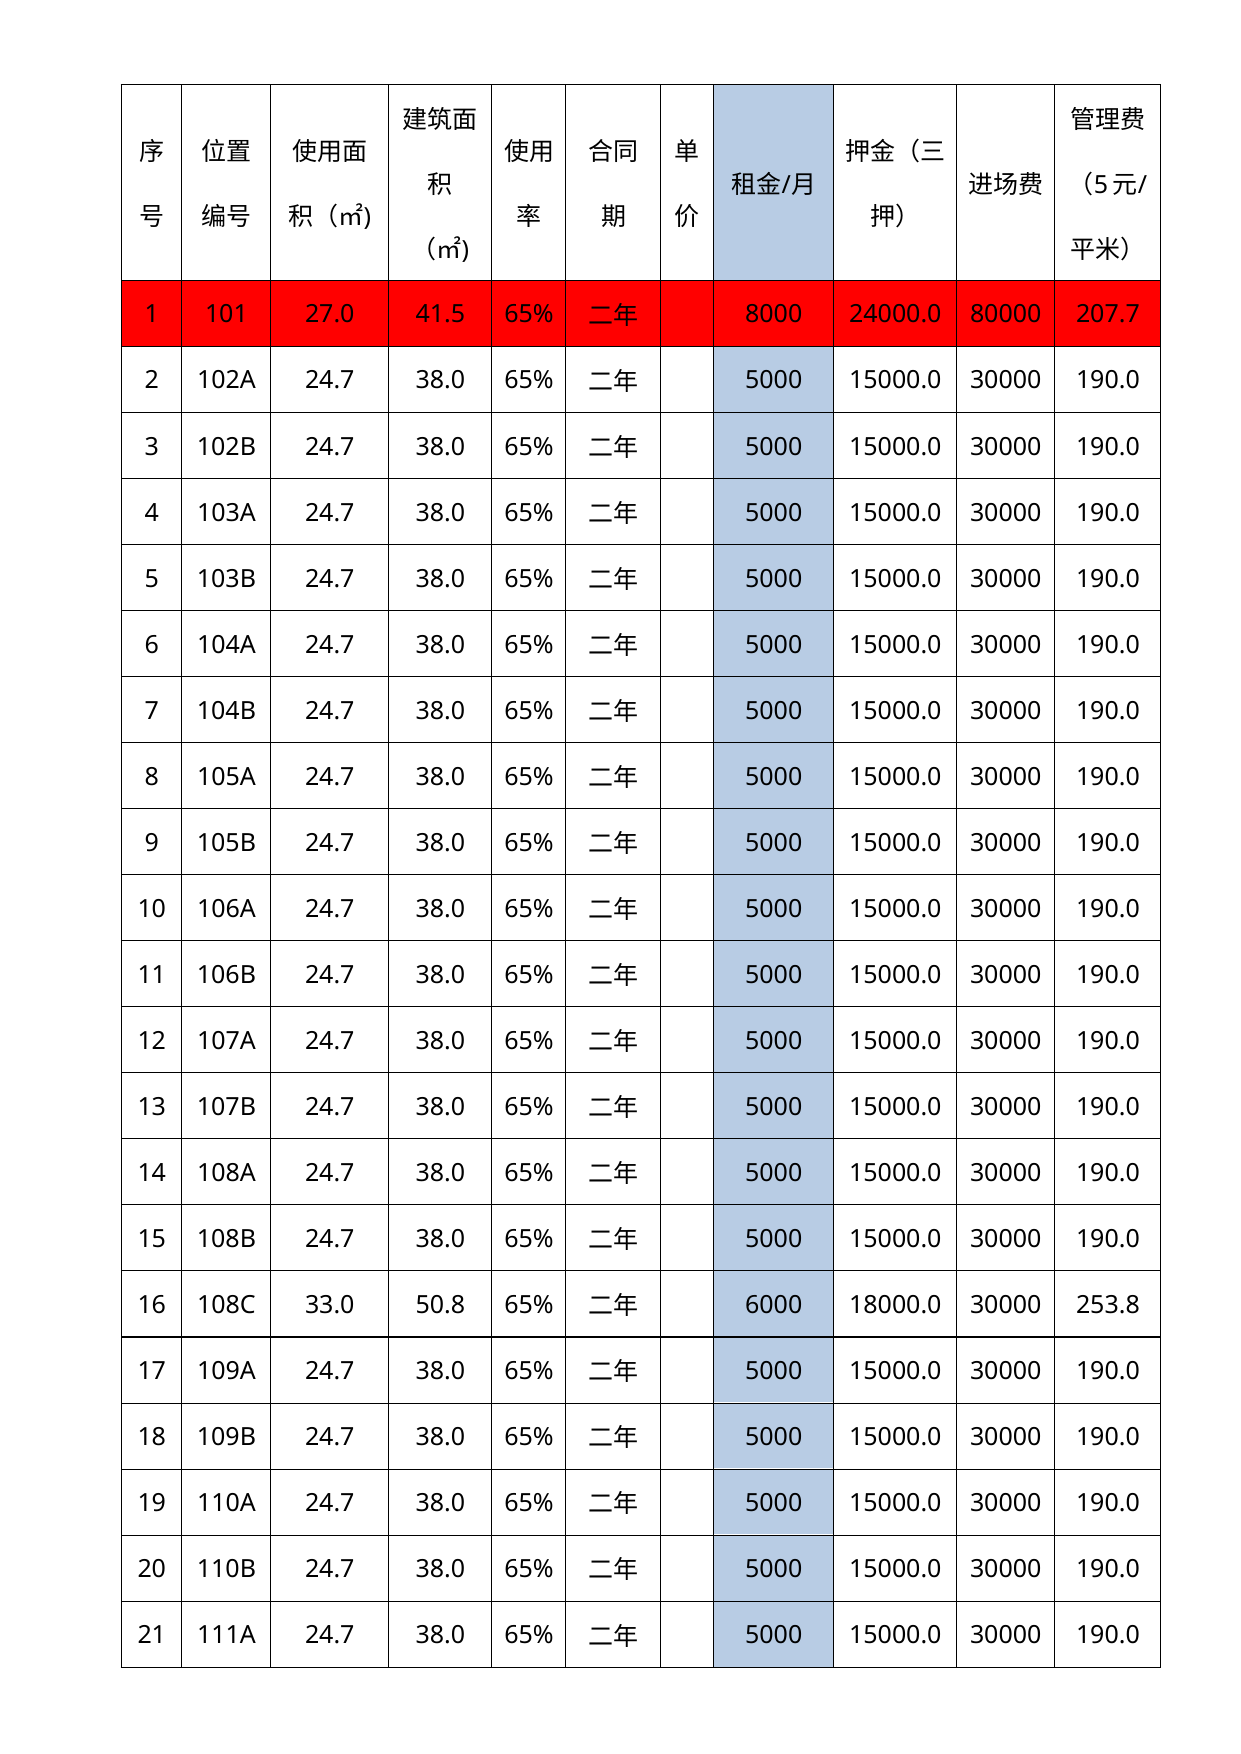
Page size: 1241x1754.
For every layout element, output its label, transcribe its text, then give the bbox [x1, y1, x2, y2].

table_cell 27.0 [271, 281, 388, 346]
table_cell [661, 1139, 713, 1204]
table_cell 5000 [714, 1139, 833, 1204]
table_cell 110B [182, 1536, 270, 1601]
table_cell 30000 [957, 1470, 1054, 1534]
table_cell 19 [122, 1470, 181, 1534]
table_cell 二年 [566, 413, 660, 478]
table_cell 15000.0 [834, 1205, 956, 1270]
table_cell 190.0 [1055, 1470, 1160, 1534]
table_cell 二年 [566, 479, 660, 544]
table_cell 二年 [566, 611, 660, 676]
table_cell 二年 [566, 743, 660, 808]
table_cell 190.0 [1055, 611, 1160, 676]
table_cell 65% [492, 1338, 565, 1402]
table_cell 38.0 [389, 1602, 491, 1667]
table_cell 190.0 [1055, 1338, 1160, 1402]
table_cell 38.0 [389, 1205, 491, 1270]
table_cell 190.0 [1055, 347, 1160, 412]
table_cell 104A [182, 611, 270, 676]
table_cell 建筑面积（㎡) [389, 85, 491, 280]
table_cell 2 [122, 347, 181, 412]
table_cell 190.0 [1055, 413, 1160, 478]
table_cell 18 [122, 1404, 181, 1468]
table_cell 190.0 [1055, 1602, 1160, 1667]
table_cell 30000 [957, 347, 1054, 412]
table_cell 109A [182, 1338, 270, 1402]
table_cell 24.7 [271, 1602, 388, 1667]
table_cell 30000 [957, 1404, 1054, 1468]
table_cell 104B [182, 677, 270, 742]
table_cell 38.0 [389, 611, 491, 676]
table_cell 190.0 [1055, 809, 1160, 874]
table_cell 二年 [566, 1073, 660, 1138]
table_cell 207.7 [1055, 281, 1160, 346]
table_cell [661, 1602, 713, 1667]
table_cell 80000 [957, 281, 1054, 346]
table_cell 111A [182, 1602, 270, 1667]
table_cell 序号 [122, 85, 181, 280]
table_cell 二年 [566, 875, 660, 940]
table_cell 单价 [661, 85, 713, 280]
table_cell 253.8 [1055, 1271, 1160, 1336]
table_cell 190.0 [1055, 743, 1160, 808]
table_cell [661, 1205, 713, 1270]
table_cell [661, 1007, 713, 1072]
table_cell 13 [122, 1073, 181, 1138]
table_cell 38.0 [389, 809, 491, 874]
table_cell 24.7 [271, 611, 388, 676]
table_cell 108B [182, 1205, 270, 1270]
table_cell 押金（三押） [834, 85, 956, 280]
table_cell 24.7 [271, 413, 388, 478]
table_cell 15000.0 [834, 1404, 956, 1468]
table_cell 65% [492, 875, 565, 940]
table_cell 15 [122, 1205, 181, 1270]
table_cell 38.0 [389, 941, 491, 1006]
table_cell 105B [182, 809, 270, 874]
table_cell 65% [492, 281, 565, 346]
table_cell 5000 [714, 347, 833, 412]
table_cell 租金/月 [714, 85, 833, 280]
table_cell 190.0 [1055, 1007, 1160, 1072]
table_cell 10 [122, 875, 181, 940]
table_cell [661, 941, 713, 1006]
table_cell 30000 [957, 1205, 1054, 1270]
table_cell 二年 [566, 1338, 660, 1402]
table_cell 190.0 [1055, 545, 1160, 610]
table_cell [661, 545, 713, 610]
table_cell 4 [122, 479, 181, 544]
table_cell 二年 [566, 941, 660, 1006]
table_cell 30000 [957, 743, 1054, 808]
table_cell 38.0 [389, 545, 491, 610]
table_cell 15000.0 [834, 743, 956, 808]
table_cell 65% [492, 413, 565, 478]
table_cell 15000.0 [834, 479, 956, 544]
table_cell 110A [182, 1470, 270, 1534]
table_cell 16 [122, 1271, 181, 1336]
table_cell 5000 [714, 875, 833, 940]
table_cell [661, 281, 713, 346]
table_cell 15000.0 [834, 1007, 956, 1072]
table_cell 108A [182, 1139, 270, 1204]
table_cell 65% [492, 743, 565, 808]
table_cell 30000 [957, 479, 1054, 544]
table_cell 5000 [714, 1536, 833, 1601]
table_cell 105A [182, 743, 270, 808]
table_cell 管理费（5元/平米） [1055, 85, 1160, 280]
table_cell 190.0 [1055, 1205, 1160, 1270]
table_cell 20 [122, 1536, 181, 1601]
table_cell 24.7 [271, 1536, 388, 1601]
table_cell 190.0 [1055, 1073, 1160, 1138]
table_cell 38.0 [389, 677, 491, 742]
table_cell 24.7 [271, 1205, 388, 1270]
table_cell 24.7 [271, 1073, 388, 1138]
table_cell 65% [492, 1073, 565, 1138]
table_cell 38.0 [389, 413, 491, 478]
table_cell 位置编号 [182, 85, 270, 280]
table_cell 15000.0 [834, 611, 956, 676]
table_cell 二年 [566, 1007, 660, 1072]
table_cell 33.0 [271, 1271, 388, 1336]
table_cell [661, 347, 713, 412]
table_cell 24.7 [271, 1139, 388, 1204]
table_cell 24.7 [271, 677, 388, 742]
table_cell 38.0 [389, 1007, 491, 1072]
table_cell 24000.0 [834, 281, 956, 346]
table_cell 65% [492, 1536, 565, 1601]
table_cell 二年 [566, 281, 660, 346]
table_cell 二年 [566, 545, 660, 610]
table_cell 107A [182, 1007, 270, 1072]
table_cell 24.7 [271, 1007, 388, 1072]
table_cell 103B [182, 545, 270, 610]
table_cell 二年 [566, 1139, 660, 1204]
table_cell 30000 [957, 875, 1054, 940]
table_cell 进场费 [957, 85, 1054, 280]
table_cell 6000 [714, 1271, 833, 1336]
table_cell 15000.0 [834, 413, 956, 478]
table_cell [661, 1073, 713, 1138]
table_cell 5000 [714, 413, 833, 478]
table_cell 30000 [957, 545, 1054, 610]
table_cell 65% [492, 941, 565, 1006]
table_cell 107B [182, 1073, 270, 1138]
table_cell 15000.0 [834, 1470, 956, 1534]
table_cell 24.7 [271, 875, 388, 940]
table_cell 38.0 [389, 875, 491, 940]
table_cell 65% [492, 1602, 565, 1667]
table_cell 15000.0 [834, 1536, 956, 1601]
table_cell 7 [122, 677, 181, 742]
table_cell 109B [182, 1404, 270, 1468]
table_cell 102A [182, 347, 270, 412]
table_cell 使用率 [492, 85, 565, 280]
table_cell 8000 [714, 281, 833, 346]
table_cell 5000 [714, 1007, 833, 1072]
table_cell 30000 [957, 413, 1054, 478]
table_cell 190.0 [1055, 1139, 1160, 1204]
table_cell 5000 [714, 611, 833, 676]
table_cell 65% [492, 479, 565, 544]
table_cell 5000 [714, 677, 833, 742]
table_cell 二年 [566, 347, 660, 412]
table_cell 30000 [957, 1073, 1054, 1138]
table_cell 38.0 [389, 1073, 491, 1138]
table_cell 190.0 [1055, 875, 1160, 940]
table_cell 24.7 [271, 1404, 388, 1468]
table_cell [661, 1470, 713, 1534]
table_cell 5000 [714, 479, 833, 544]
table_cell 65% [492, 1139, 565, 1204]
table_cell 30000 [957, 1602, 1054, 1667]
table_cell 5000 [714, 1205, 833, 1270]
table_cell 5000 [714, 1338, 833, 1402]
table_cell 190.0 [1055, 941, 1160, 1006]
table_cell 102B [182, 413, 270, 478]
table_cell 30000 [957, 1271, 1054, 1336]
table_cell 5000 [714, 1073, 833, 1138]
table_cell 106A [182, 875, 270, 940]
table_cell 15000.0 [834, 1139, 956, 1204]
table_cell 15000.0 [834, 545, 956, 610]
table_cell 使用面积（㎡) [271, 85, 388, 280]
table_cell 15000.0 [834, 1338, 956, 1402]
table_cell 30000 [957, 611, 1054, 676]
table_cell 21 [122, 1602, 181, 1667]
table_cell 6 [122, 611, 181, 676]
table_cell 24.7 [271, 743, 388, 808]
table_cell 11 [122, 941, 181, 1006]
table_cell 38.0 [389, 1404, 491, 1468]
table_cell 18000.0 [834, 1271, 956, 1336]
table_cell [661, 1338, 713, 1402]
table_cell 24.7 [271, 1338, 388, 1402]
table_cell 24.7 [271, 1470, 388, 1534]
table_cell 15000.0 [834, 677, 956, 742]
table_cell 65% [492, 1470, 565, 1534]
table_cell 30000 [957, 1338, 1054, 1402]
table_cell 190.0 [1055, 677, 1160, 742]
table_cell 24.7 [271, 545, 388, 610]
table_cell [661, 743, 713, 808]
table_cell 41.5 [389, 281, 491, 346]
table_cell 101 [182, 281, 270, 346]
table_cell 65% [492, 611, 565, 676]
table_cell 30000 [957, 1139, 1054, 1204]
table_cell 5000 [714, 941, 833, 1006]
table_cell 二年 [566, 809, 660, 874]
table_cell 30000 [957, 1536, 1054, 1601]
table_cell 15000.0 [834, 875, 956, 940]
table_cell 38.0 [389, 479, 491, 544]
table_cell 5000 [714, 1404, 833, 1468]
table_cell [661, 413, 713, 478]
table_cell 二年 [566, 1205, 660, 1270]
table_cell 15000.0 [834, 1602, 956, 1667]
table_cell 12 [122, 1007, 181, 1072]
table_cell 65% [492, 1205, 565, 1270]
table_cell 24.7 [271, 809, 388, 874]
table_cell 38.0 [389, 1536, 491, 1601]
table_cell 合同期 [566, 85, 660, 280]
table_cell 5000 [714, 809, 833, 874]
table_cell 65% [492, 1271, 565, 1336]
table_cell 38.0 [389, 743, 491, 808]
table_cell 65% [492, 809, 565, 874]
table_cell 38.0 [389, 347, 491, 412]
table_cell 15000.0 [834, 941, 956, 1006]
table_cell 65% [492, 677, 565, 742]
table_cell 5 [122, 545, 181, 610]
table_cell 30000 [957, 677, 1054, 742]
table_cell 5000 [714, 1470, 833, 1534]
table_cell [661, 1271, 713, 1336]
table_cell 30000 [957, 941, 1054, 1006]
table_cell 15000.0 [834, 347, 956, 412]
table_cell 190.0 [1055, 479, 1160, 544]
table_cell 24.7 [271, 347, 388, 412]
table_cell 1 [122, 281, 181, 346]
table_cell 二年 [566, 677, 660, 742]
table_cell 106B [182, 941, 270, 1006]
table_cell 9 [122, 809, 181, 874]
table_cell 38.0 [389, 1338, 491, 1402]
table_cell 5000 [714, 545, 833, 610]
table_cell 二年 [566, 1602, 660, 1667]
table_cell 3 [122, 413, 181, 478]
table_cell 8 [122, 743, 181, 808]
table_cell 65% [492, 347, 565, 412]
table_cell 14 [122, 1139, 181, 1204]
table_cell [661, 1536, 713, 1601]
table_cell 190.0 [1055, 1536, 1160, 1601]
table_cell 二年 [566, 1536, 660, 1601]
table_cell 38.0 [389, 1470, 491, 1534]
table_cell [661, 479, 713, 544]
table_cell [661, 1404, 713, 1468]
table_cell 15000.0 [834, 1073, 956, 1138]
table_cell 15000.0 [834, 809, 956, 874]
table_cell 103A [182, 479, 270, 544]
table_cell 5000 [714, 1602, 833, 1667]
table_cell 65% [492, 1007, 565, 1072]
table_cell 65% [492, 1404, 565, 1468]
table_cell 30000 [957, 809, 1054, 874]
table_cell 50.8 [389, 1271, 491, 1336]
table_cell [661, 809, 713, 874]
table_cell 190.0 [1055, 1404, 1160, 1468]
table_cell 二年 [566, 1470, 660, 1534]
table_cell [661, 677, 713, 742]
table_cell 65% [492, 545, 565, 610]
table_cell 108C [182, 1271, 270, 1336]
table_cell 24.7 [271, 941, 388, 1006]
table_cell 5000 [714, 743, 833, 808]
table_cell 二年 [566, 1404, 660, 1468]
table_cell 17 [122, 1338, 181, 1402]
table_cell 24.7 [271, 479, 388, 544]
table_cell [661, 611, 713, 676]
table_cell 38.0 [389, 1139, 491, 1204]
table_cell 30000 [957, 1007, 1054, 1072]
table_cell 二年 [566, 1271, 660, 1336]
table_cell [661, 875, 713, 940]
